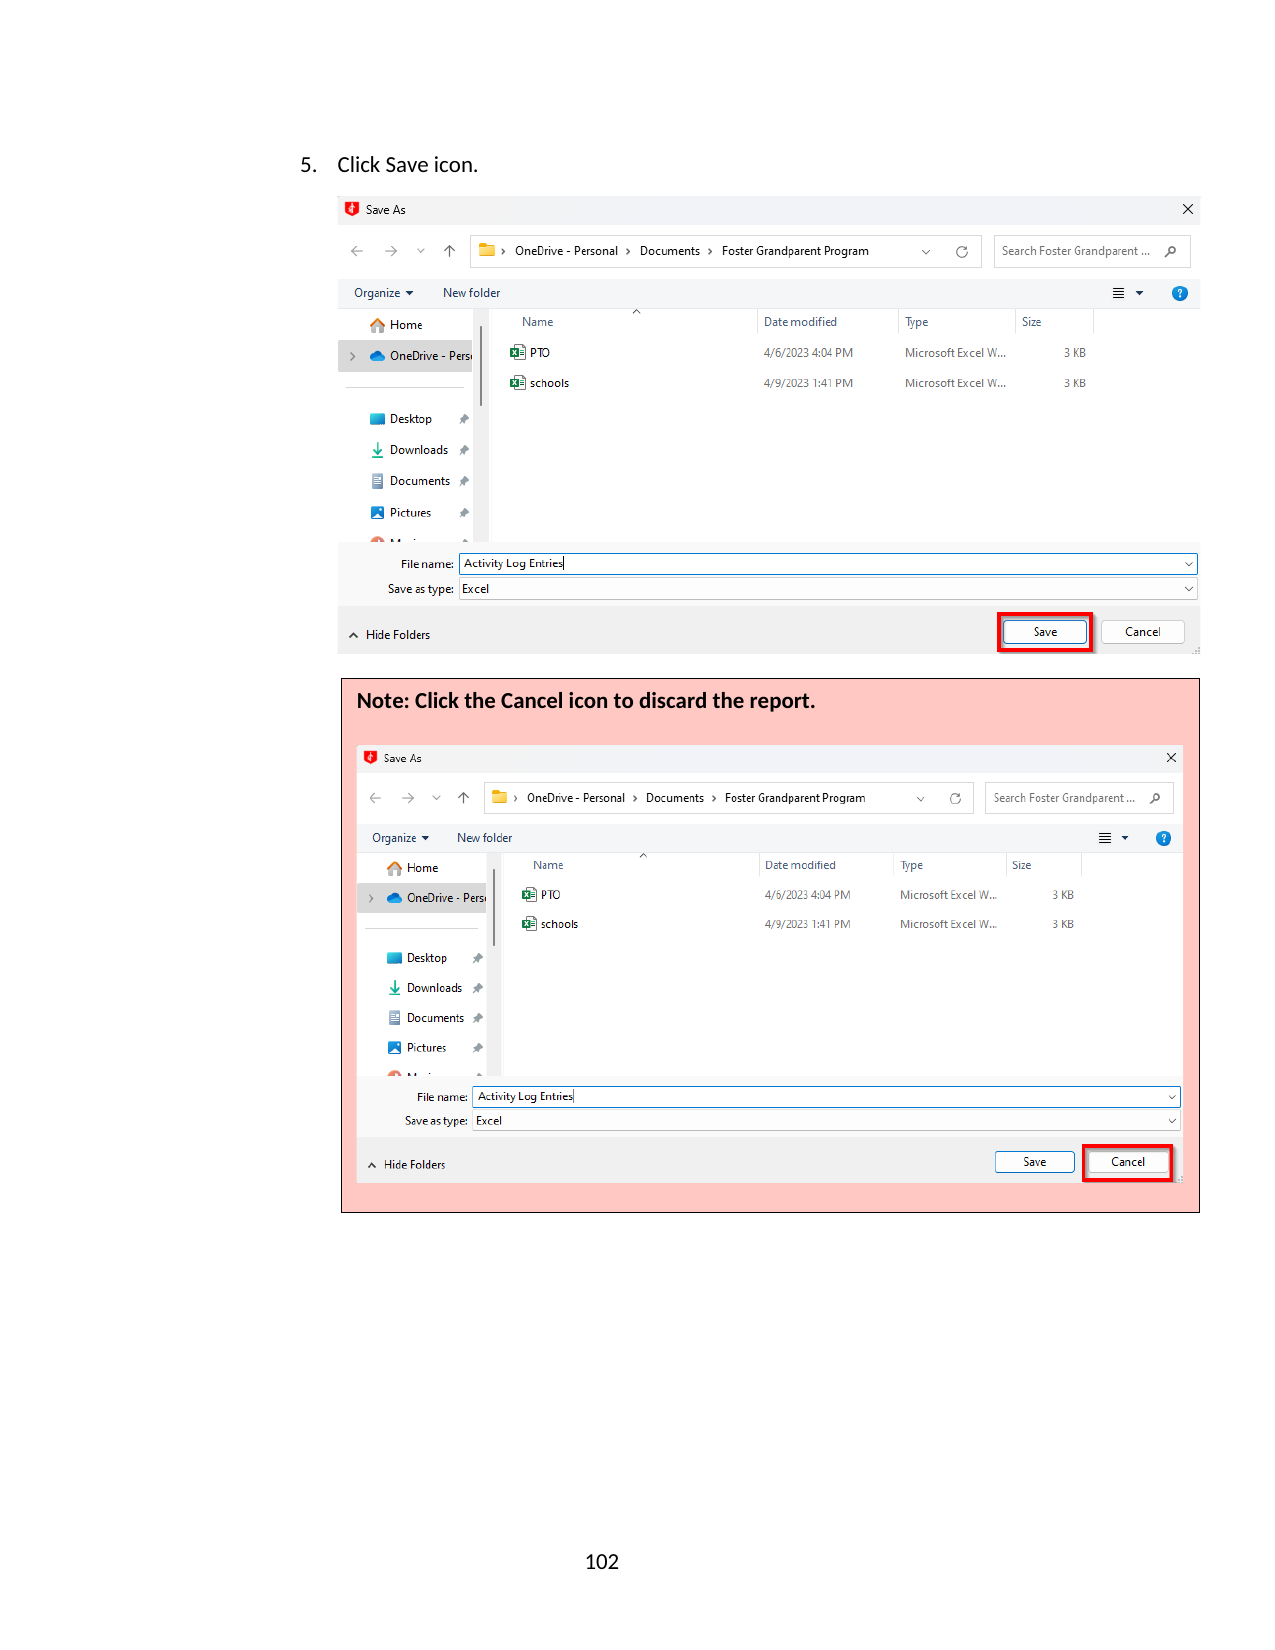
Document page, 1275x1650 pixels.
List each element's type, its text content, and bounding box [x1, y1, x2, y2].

list Click Save icon. [300, 150, 1125, 178]
picture [337, 196, 1201, 654]
picture [356, 745, 1184, 1183]
